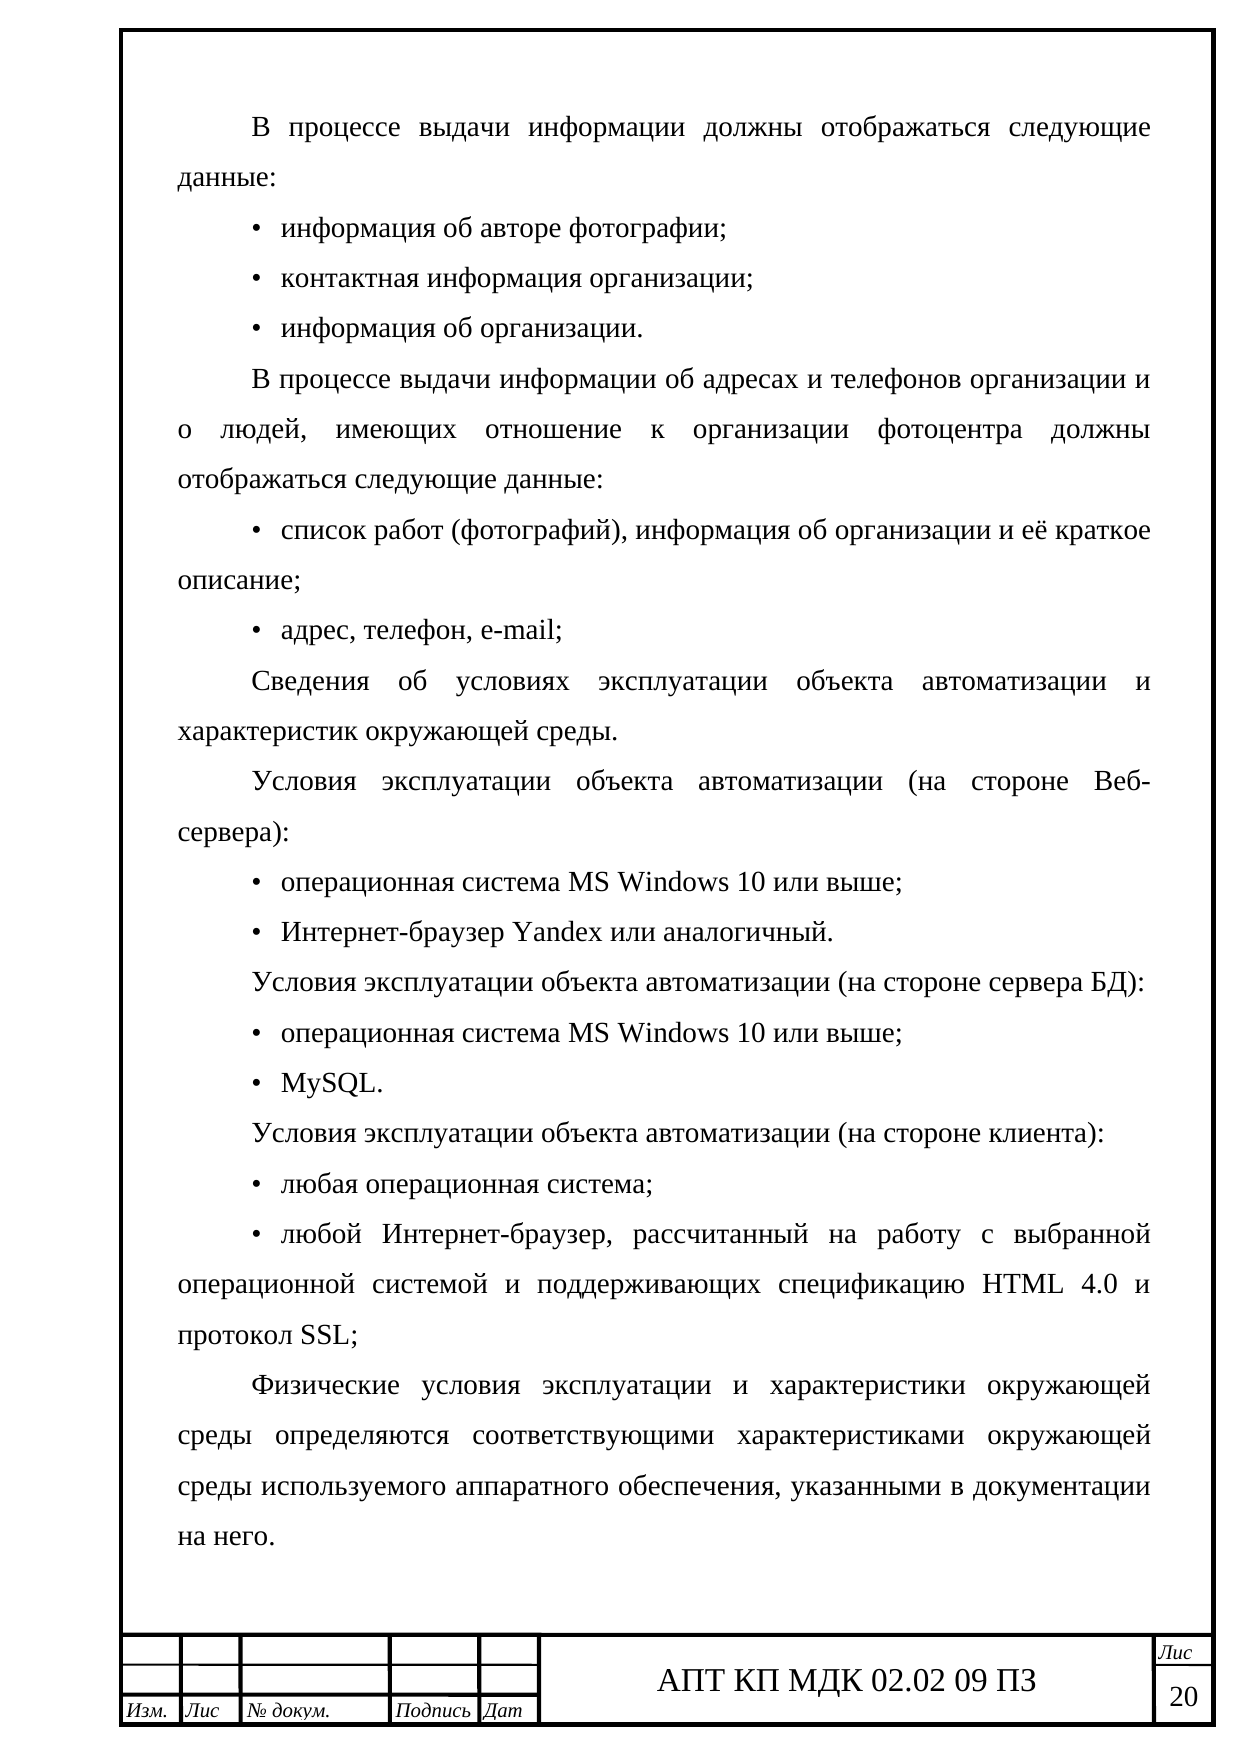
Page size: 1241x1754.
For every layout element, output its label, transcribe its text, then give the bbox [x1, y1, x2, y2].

text • адрес, телефон, e-mail; [177, 612, 1152, 646]
text Условия эксплуатации объекта автоматизации (на стороне сервера БД): [177, 964, 1152, 998]
text В процессе выдачи информации должны отображаться следующие данные: [177, 109, 1152, 193]
text Условия эксплуатации объекта автоматизации (на стороне Веб-сервера): [177, 763, 1152, 847]
text Физические условия эксплуатации и характеристики окружающей среды определяются соответствующими характеристиками окружающей среды используемого аппаратного обеспечения, указанными в документации на него. [177, 1367, 1152, 1552]
text • контактная информация организации; [177, 260, 1152, 294]
text Сведения об условиях эксплуатации объекта автоматизации и характеристик окружающей среды. [177, 663, 1152, 747]
text • любой Интернет-браузер, рассчитанный на работу с выбранной операционной системой и поддерживающих спецификацию HTML 4.0 и протокол SSL; [177, 1216, 1152, 1350]
text • операционная система MS Windows 10 или выше; [177, 1015, 1152, 1048]
text В процессе выдачи информации об адресах и телефонов организации и о людей, имеющих отношение к организации фотоцентра должны отображаться следующие данные: [177, 361, 1152, 495]
text Условия эксплуатации объекта автоматизации (на стороне клиента): [177, 1116, 1152, 1149]
text • список работ (фотографий), информация об организации и её краткое описание; [177, 512, 1152, 596]
text • Интернет-браузер Yandex или аналогичный. [177, 914, 1152, 948]
text • MySQL. [177, 1065, 1152, 1099]
text • операционная система MS Windows 10 или выше; [177, 864, 1152, 897]
text • любая операционная система; [177, 1166, 1152, 1199]
text • информация об авторе фотографии; [177, 210, 1152, 243]
text • информация об организации. [177, 311, 1152, 344]
